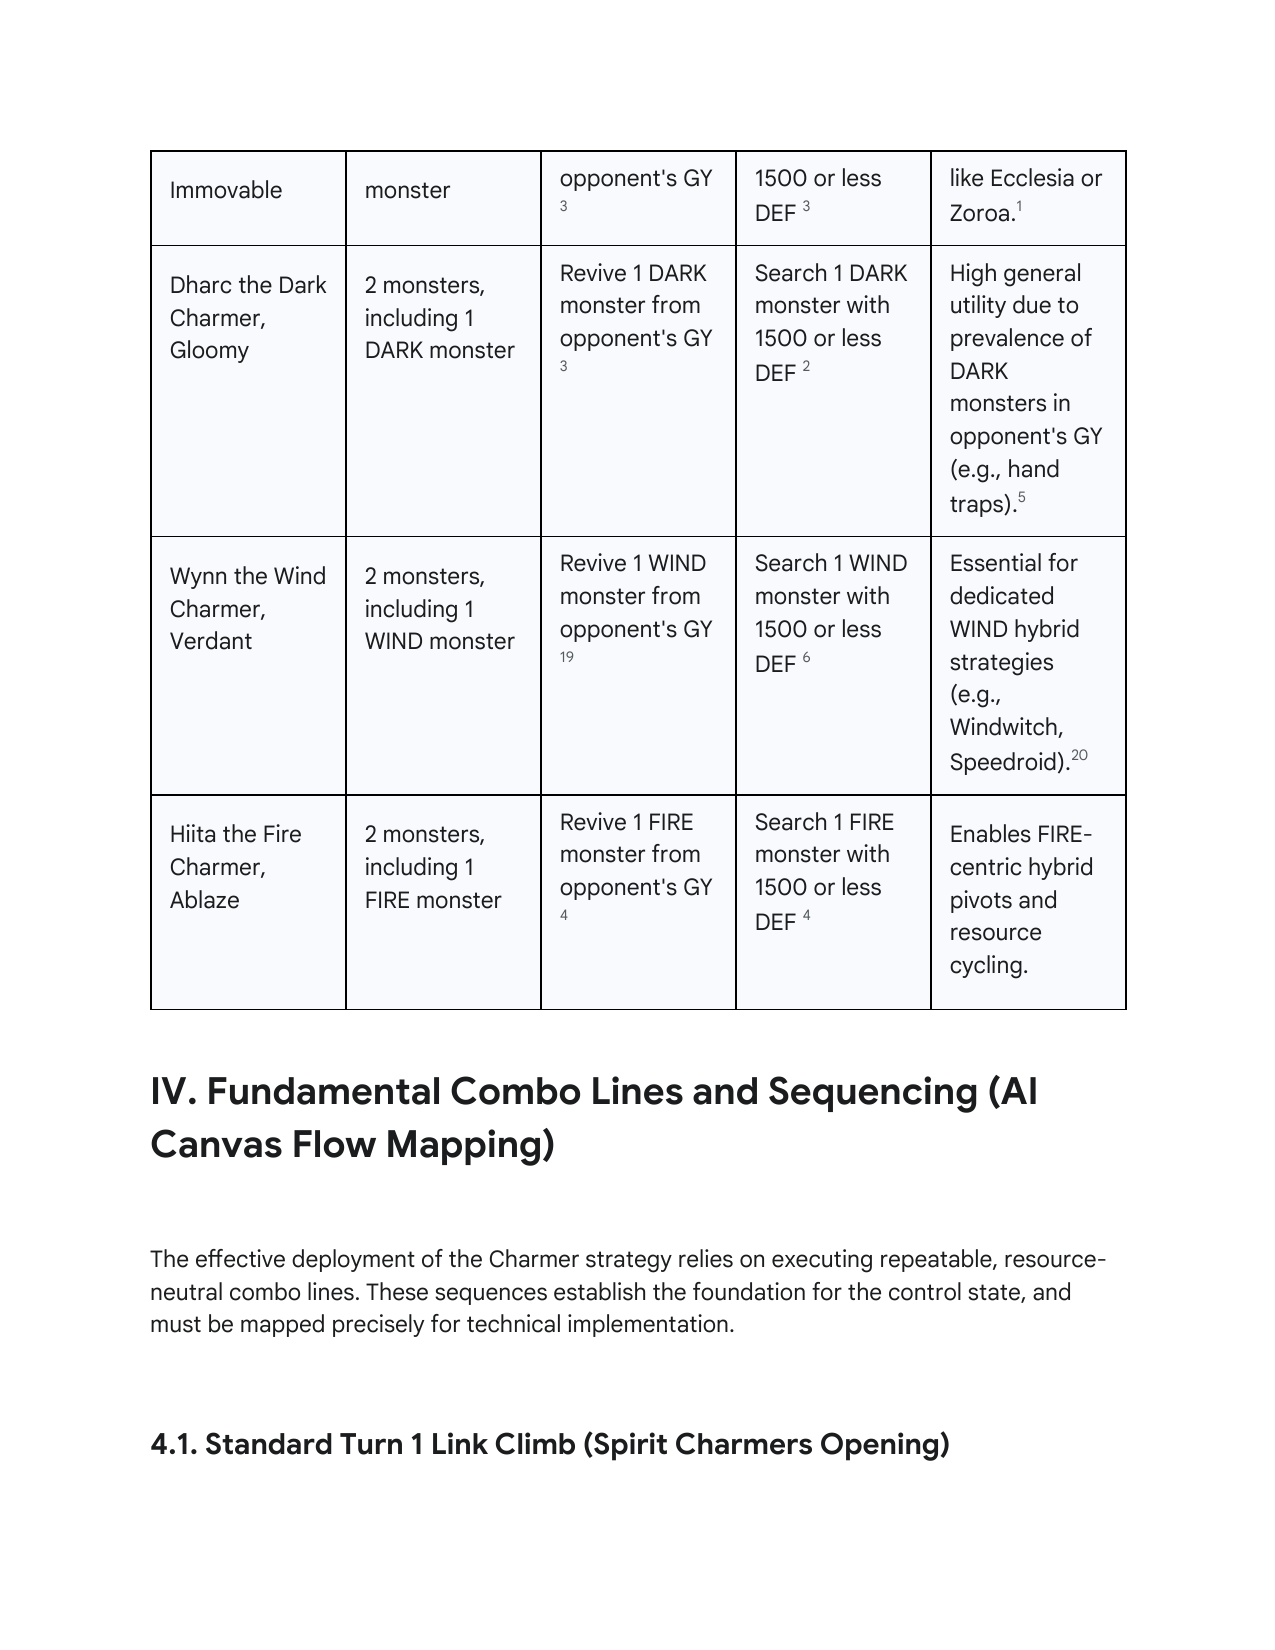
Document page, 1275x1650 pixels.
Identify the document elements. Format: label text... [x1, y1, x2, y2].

table_cell 2 monsters, including 1 DARK monster [347, 246, 540, 536]
table_cell Revive 1 DARK monster from opponent's GY 3 [542, 246, 735, 536]
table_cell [542, 152, 735, 245]
table_cell 2 monsters, including 1 FIRE monster [347, 796, 540, 1009]
table_cell Enables FIRE-centric hybrid pivots and resource cycling. [932, 796, 1125, 1009]
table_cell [932, 152, 1125, 245]
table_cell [347, 152, 540, 245]
text The effective deployment of the Charmer strategy relies on executing repeatable, resource-neutral combo lines. These sequences establish the foundation for the control state, and must be mapped precisely for technical implementation. [150, 1245, 1125, 1339]
table_cell Search 1 WIND monster with 1500 or less DEF 6 [737, 537, 930, 794]
table_cell High general utility due to prevalence of DARK monsters in opponent's GY (e.g., hand traps).5 [932, 246, 1125, 536]
table_cell Search 1 FIRE monster with 1500 or less DEF 4 [737, 796, 930, 1009]
table_cell Dharc the Dark Charmer, Gloomy [152, 246, 345, 536]
subtitle IV. Fundamental Combo Lines and Sequencing (AI Canvas Flow Mapping) [150, 1068, 1125, 1168]
table_cell 2 monsters, including 1 WIND monster [347, 537, 540, 794]
table_cell Revive 1 WIND monster from opponent's GY 19 [542, 537, 735, 794]
table_cell Search 1 DARK monster with 1500 or less DEF 2 [737, 246, 930, 536]
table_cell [737, 152, 930, 245]
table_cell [152, 152, 345, 245]
subtitle 4.1. Standard Turn 1 Link Climb (Spirit Charmers Opening) [150, 1426, 1125, 1463]
table_cell Wynn the Wind Charmer, Verdant [152, 537, 345, 794]
table_cell Revive 1 FIRE monster from opponent's GY 4 [542, 796, 735, 1009]
table_cell Essential for dedicated WIND hybrid strategies (e.g., Windwitch, Speedroid).20 [932, 537, 1125, 794]
table_cell Hiita the Fire Charmer, Ablaze [152, 796, 345, 1009]
